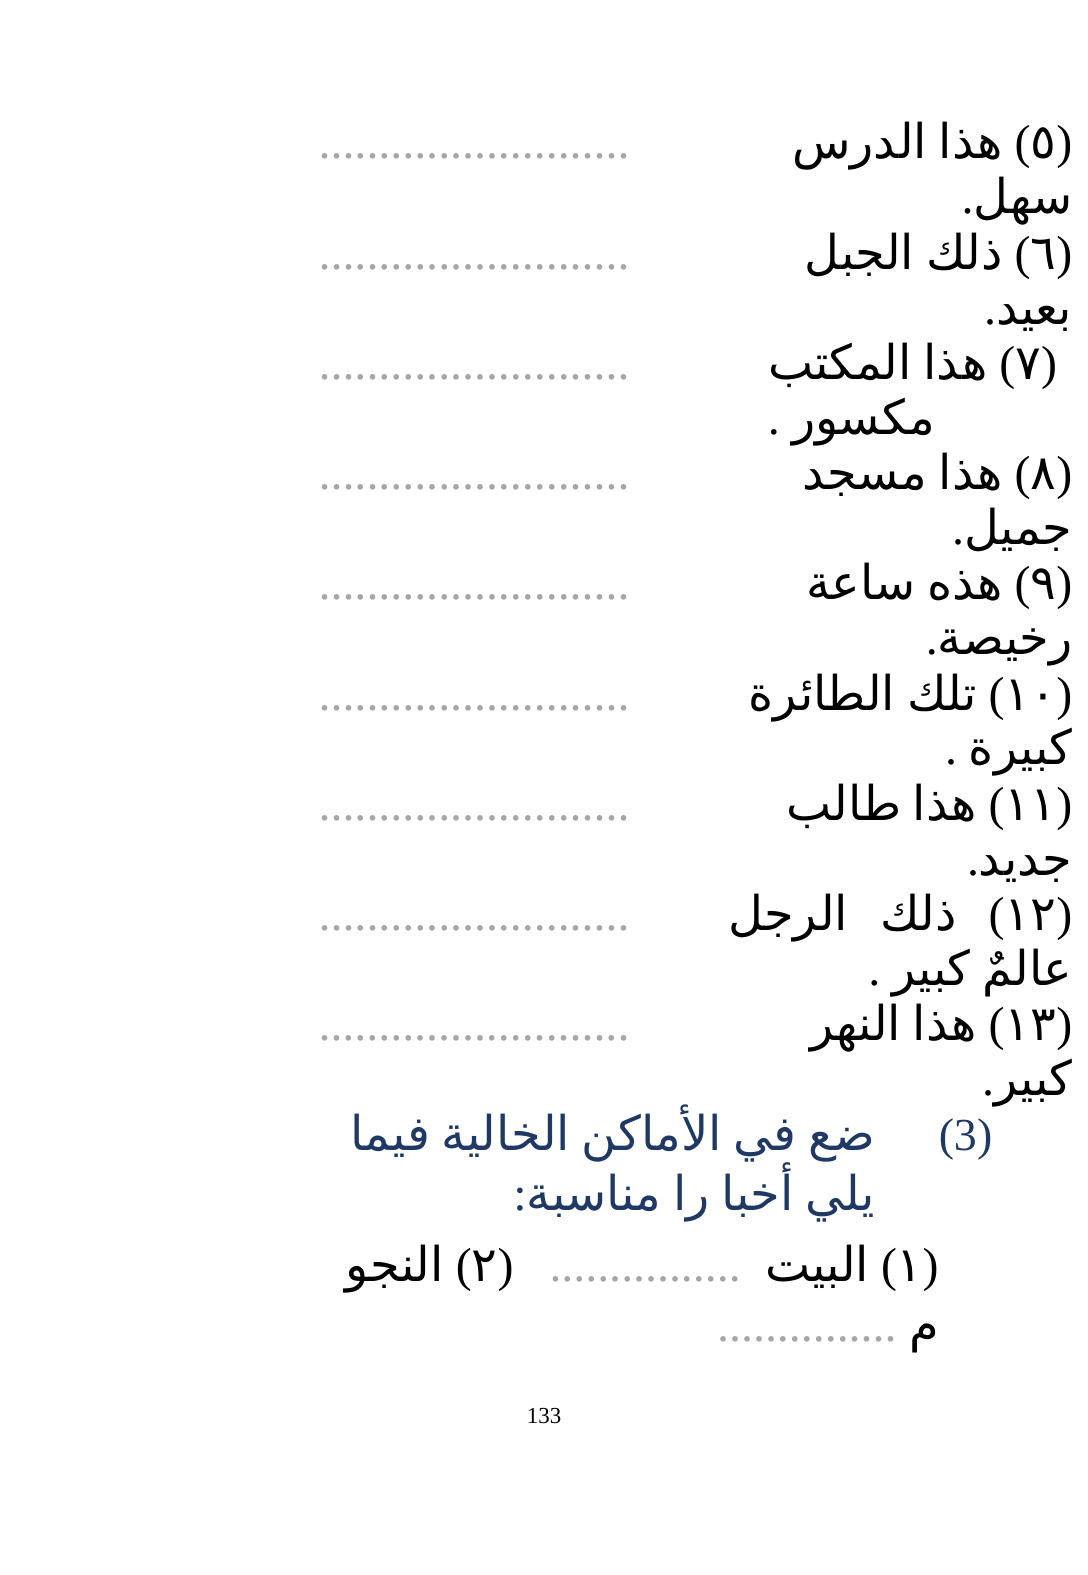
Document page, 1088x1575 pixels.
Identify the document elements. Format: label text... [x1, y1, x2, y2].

table_cell .......................... [283, 886, 717, 996]
table_cell (٧) هذا المكتب مكسور . [717, 335, 1072, 445]
table_cell (١٣) هذا النهر كبير. [717, 996, 1072, 1106]
table_cell (٦) ذلك الجبل بعيد. [717, 224, 1072, 334]
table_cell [283, 114, 717, 224]
table_cell (٥) هذا الدرس سهل. [717, 114, 1072, 224]
table_cell (١٠) تلك الطائرة كبيرة . [717, 665, 1072, 775]
list ضع في الأماكن الخالية فيما يلي أخبا را مناسبة: [297, 1106, 938, 1221]
table_cell .......................... [283, 445, 717, 555]
text (١) البيت ................ (٢) النجو م ............... [144, 1237, 938, 1351]
table_cell (١٢) ذلك الرجل عالمٌ كبير . [717, 886, 1072, 996]
table_cell (٨) هذا مسجد جميل. [717, 445, 1072, 555]
table_cell .......................... [283, 665, 717, 775]
table_cell .......................... [283, 335, 717, 445]
table_cell .......................... [283, 996, 717, 1106]
table_cell (١١) هذا طالب جديد. [717, 775, 1072, 886]
table_cell .......................... [283, 775, 717, 886]
table_cell .......................... [283, 224, 717, 334]
table_cell (٩) هذه ساعة رخيصة. [717, 555, 1072, 665]
table_cell .......................... [283, 555, 717, 665]
